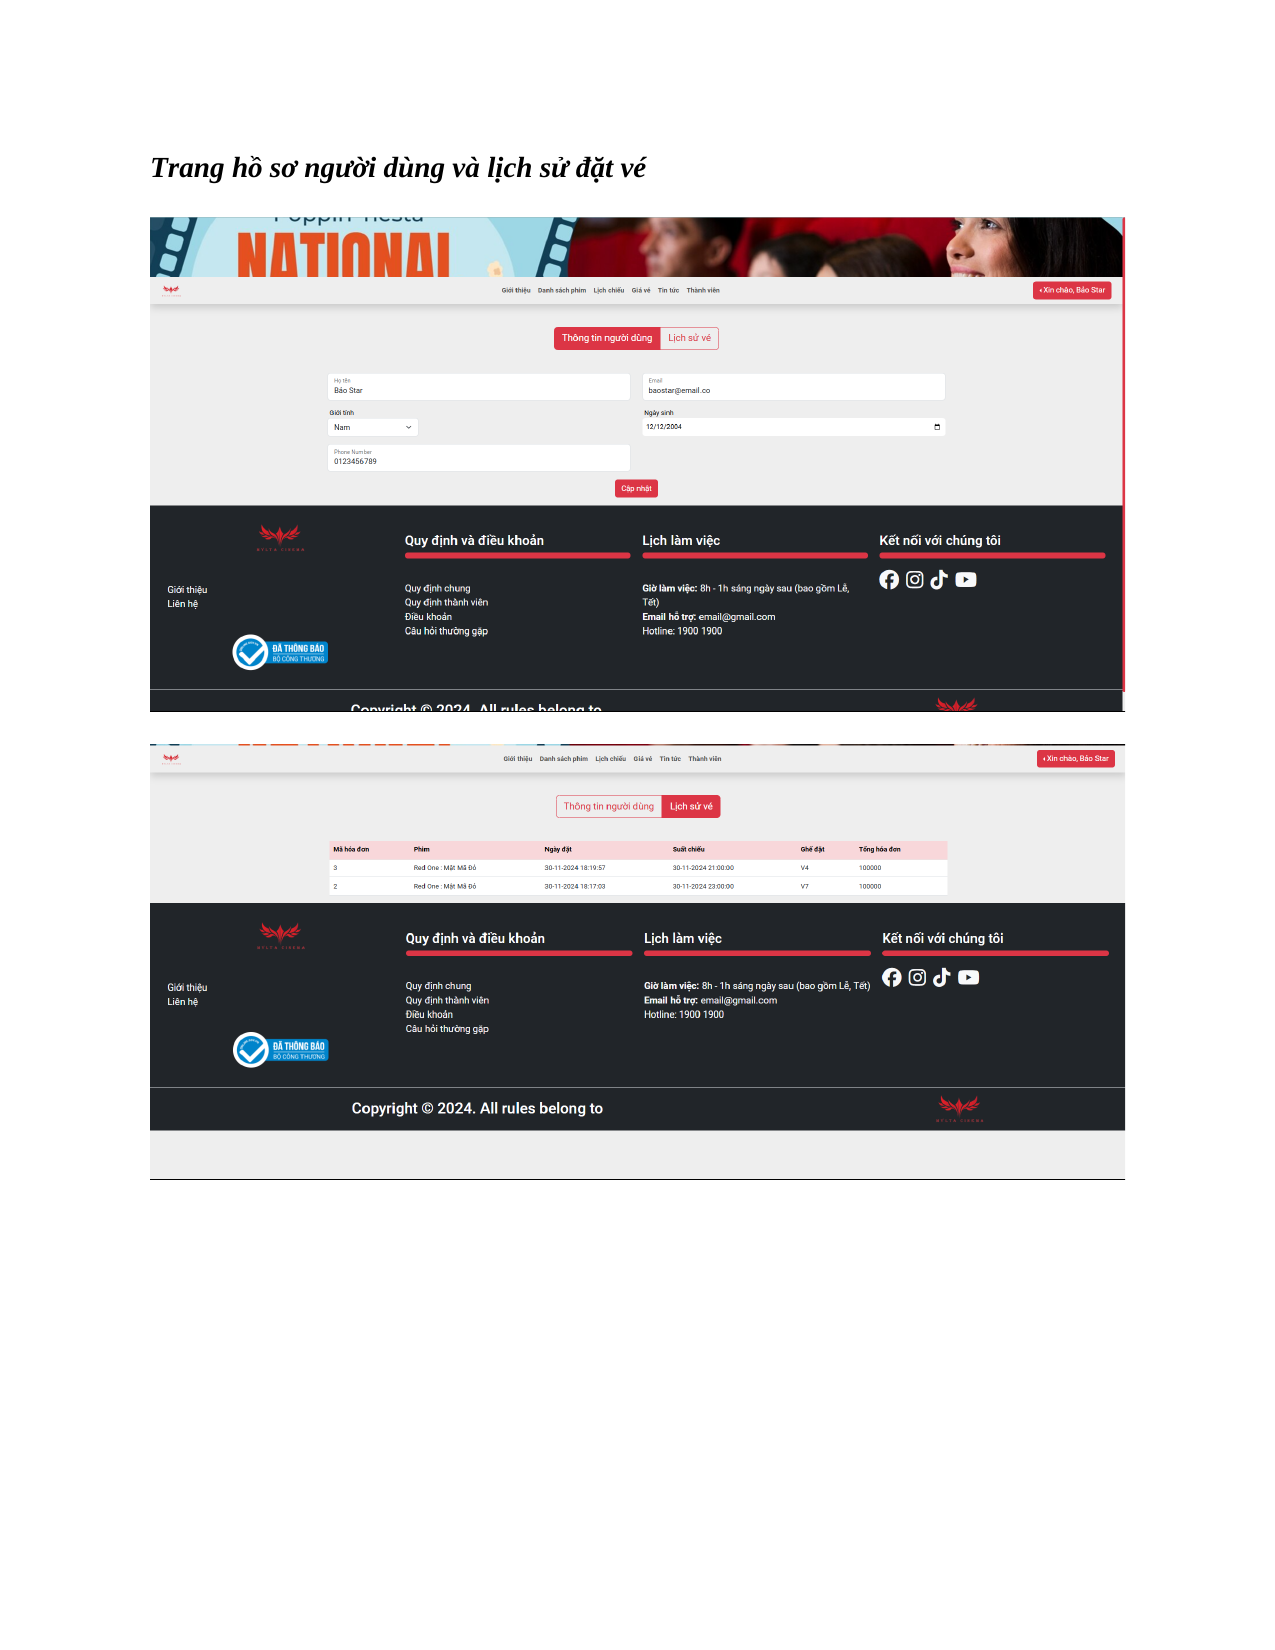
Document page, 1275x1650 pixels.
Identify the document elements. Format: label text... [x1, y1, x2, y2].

picture [150, 217, 1125, 712]
picture [150, 744, 1125, 1180]
text Trang hồ sơ người dùng và lịch sử đặt vé [150, 150, 1125, 183]
